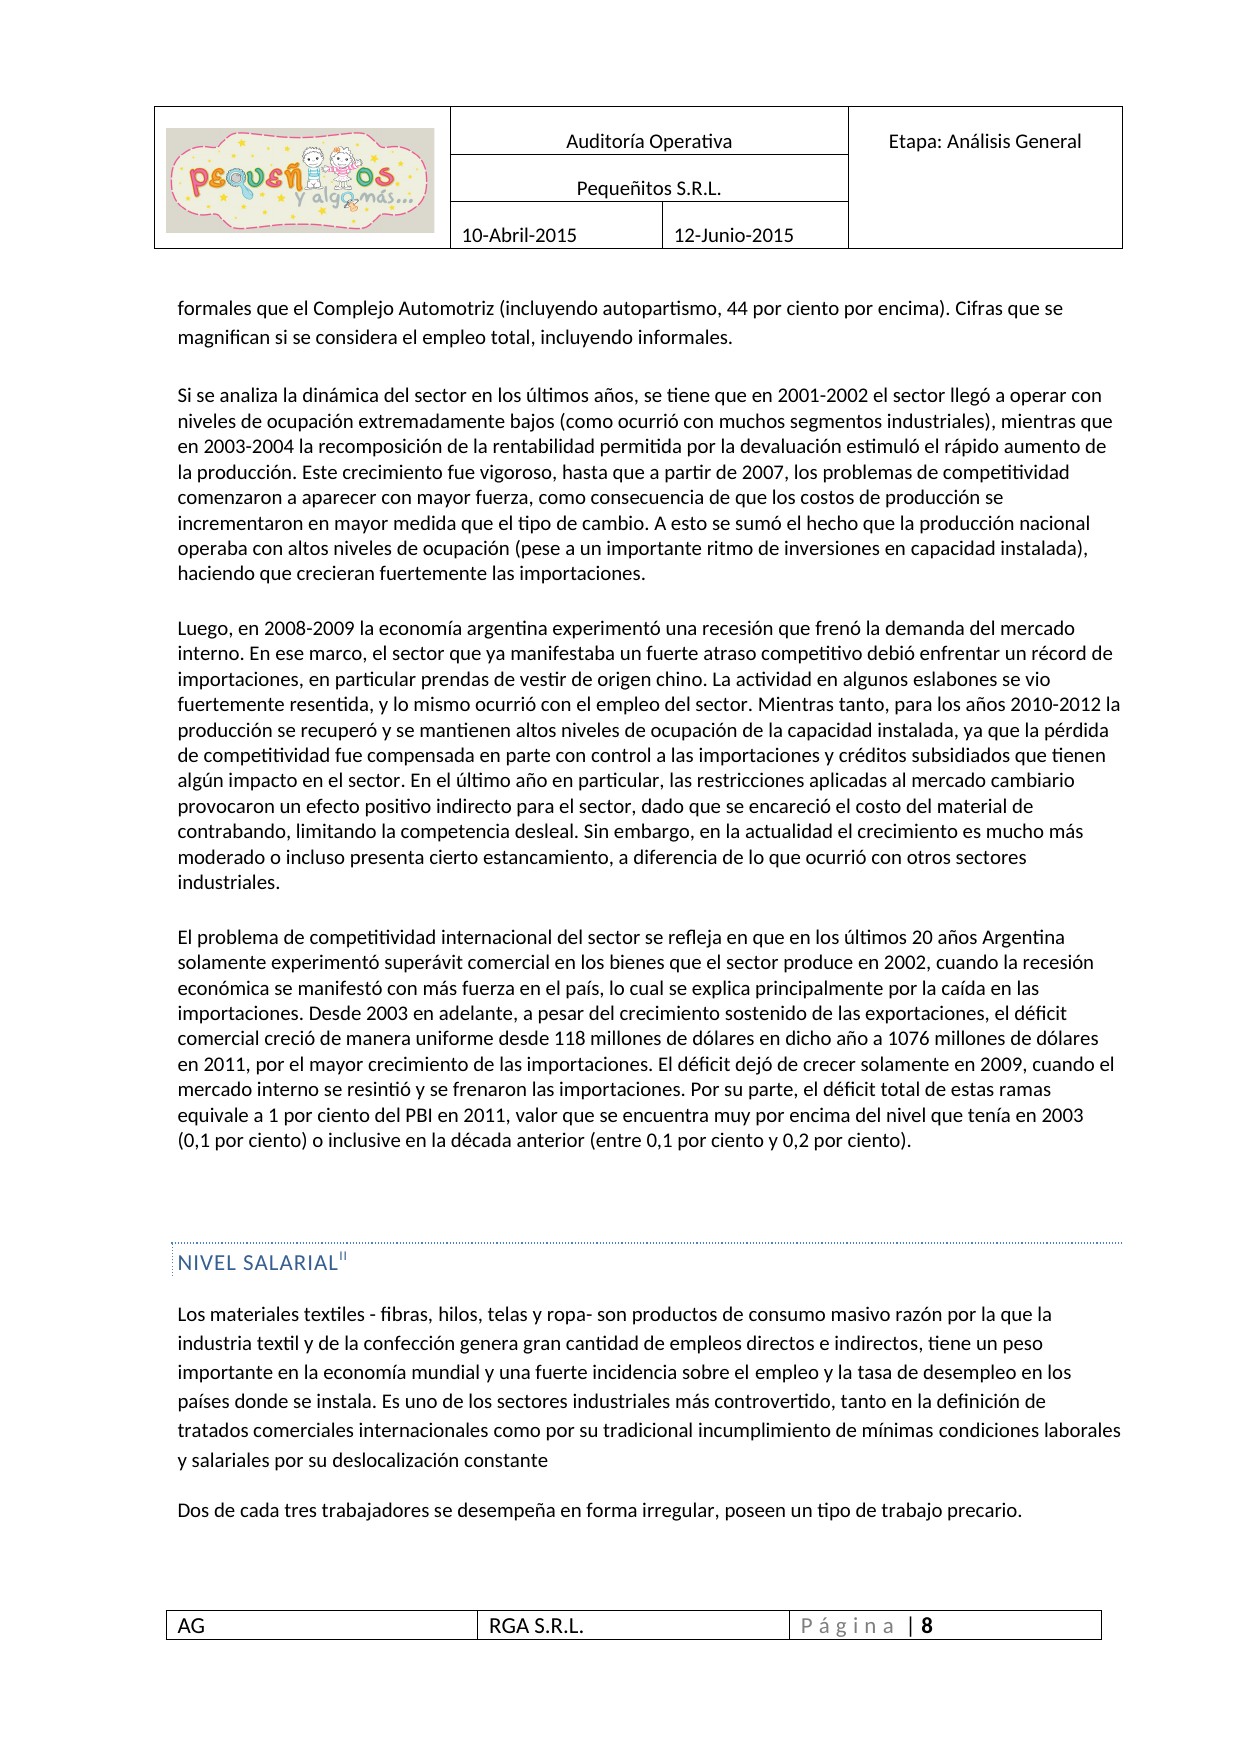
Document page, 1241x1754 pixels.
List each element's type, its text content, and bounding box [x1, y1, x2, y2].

subtitle Nivel salarial [171, 1242, 1122, 1276]
picture [166, 128, 435, 233]
text Si se analiza la dinámica del sector en los últimos años, se tiene que en 2001-2002 el sector llegó a operar con niveles de ocupación extremadamente bajos (como ocurrió con muchos segmentos industriales), mientras que en 2003-2004 la recomposición de la rentabilidad permitida por la devaluación estimuló el rápido aumento de la producción. Este crecimiento fue vigoroso, hasta que a partir de 2007, los problemas de competitividad comenzaron a aparecer con mayor fuerza, como consecuencia de que los costos de producción se incrementaron en mayor medida que el tipo de cambio. A esto se sumó el hecho que la producción nacional operaba con altos niveles de ocupación (pese a un importante ritmo de inversiones en capacidad instalada), haciendo que crecieran fuertemente las importaciones. [177, 383, 1122, 586]
text Dos de cada tres trabajadores se desempeña en forma irregular, poseen un tipo de trabajo precario. [177, 1497, 1122, 1522]
text Luego, en 2008-2009 la economía argentina experimentó una recesión que frenó la demanda del mercado interno. En ese marco, el sector que ya manifestaba un fuerte atraso competitivo debió enfrentar un récord de importaciones, en particular prendas de vestir de origen chino. La actividad en algunos eslabones se vio fuertemente resentida, y lo mismo ocurrió con el empleo del sector. Mientras tanto, para los años 2010-2012 la producción se recuperó y se mantienen altos niveles de ocupación de la capacidad instalada, ya que la pérdida de competitividad fue compensada en parte con control a las importaciones y créditos subsidiados que tienen algún impacto en el sector. En el último año en particular, las restricciones aplicadas al mercado cambiario provocaron un efecto positivo indirecto para el sector, dado que se encareció el costo del material de contrabando, limitando la competencia desleal. Sin embargo, en la actualidad el crecimiento es mucho más moderado o incluso presenta cierto estancamiento, a diferencia de lo que ocurrió con otros sectores industriales. [177, 615, 1122, 895]
text Los materiales textiles - fibras, hilos, telas y ropa- son productos de consumo masivo razón por la que la industria textil y de la confección genera gran cantidad de empleos directos e indirectos, tiene un peso importante en la economía mundial y una fuerte incidencia sobre el empleo y la tasa de desempleo en los países donde se instala. Es uno de los sectores industriales más controvertido, tanto en la definición de tratados comerciales internacionales como por su tradicional incumplimiento de mínimas condiciones laborales y salariales por su deslocalización constante [177, 1301, 1122, 1472]
text El problema de competitividad internacional del sector se refleja en que en los últimos 20 años Argentina solamente experimentó superávit comercial en los bienes que el sector produce en 2002, cuando la recesión económica se manifestó con más fuerza en el país, lo cual se explica principalmente por la caída en las importaciones. Desde 2003 en adelante, a pesar del crecimiento sostenido de las exportaciones, el déficit comercial creció de manera uniforme desde 118 millones de dólares en dicho año a 1076 millones de dólares en 2011, por el mayor crecimiento de las importaciones. El déficit dejó de crecer solamente en 2009, cuando el mercado interno se resintió y se frenaron las importaciones. Por su parte, el déficit total de estas ramas equivale a 1 por ciento del PBI en 2011, valor que se encuentra muy por encima del nivel que tenía en 2003 (0,1 por ciento) o inclusive en la década anterior (entre 0,1 por ciento y 0,2 por ciento). [177, 924, 1122, 1153]
